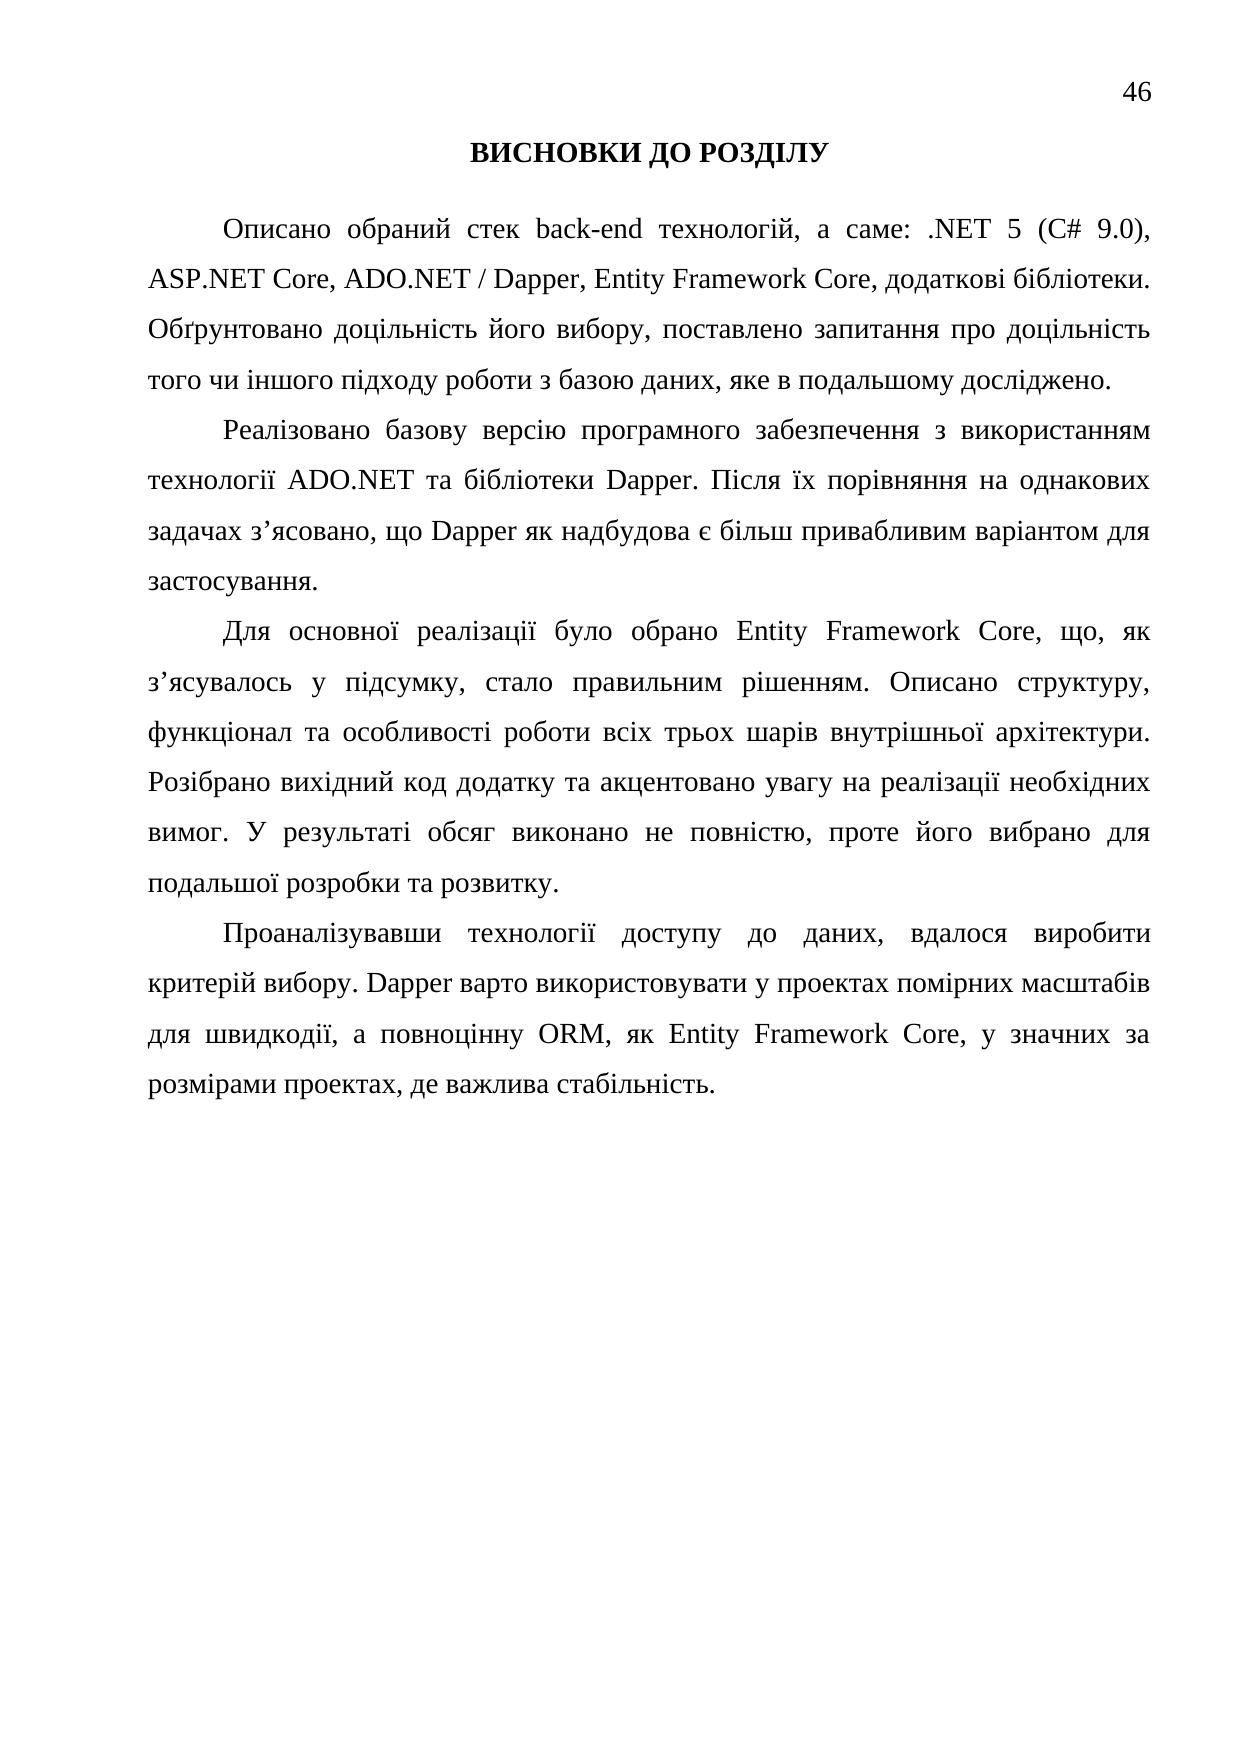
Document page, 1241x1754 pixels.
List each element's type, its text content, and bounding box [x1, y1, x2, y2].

text Описано обраний стек back-end технологій, а саме: .NET 5 (C# 9.0), ASP.NET Core, ADO.NET / Dapper, Entity Framework Core, додаткові бібліотеки. Обґрунтовано доцільність його вибору, поставлено запитання про доцільність того чи іншого підходу роботи з базою даних, яке в подальшому досліджено. [148, 211, 1152, 395]
text Реалізовано базову версію програмного забезпечення з використанням технології ADO.NET та бібліотеки Dapper. Після їх порівняння на однакових задачах з’ясовано, що Dapper як надбудова є більш привабливим варіантом для застосування. [148, 412, 1152, 597]
subtitle ВИСНОВКИ ДО РОЗДІЛУ [148, 135, 1152, 169]
text Для основної реалізації було обрано Entity Framework Core, що, як з’ясувалось у підсумку, стало правильним рішенням. Описано структуру, функціонал та особливості роботи всіх трьох шарів внутрішньої архітектури. Розібрано вихідний код додатку та акцентовано увагу на реалізації необхідних вимог. У результаті обсяг виконано не повністю, проте його вибрано для подальшої розробки та розвитку. [148, 613, 1152, 898]
text Проаналізувавши технології доступу до даних, вдалося виробити критерій вибору. Dapper варто використовувати у проектах помірних масштабів для швидкодії, а повноцінну ORM, як Entity Framework Core, у значних за розмірами проектах, де важлива стабільність. [148, 915, 1152, 1100]
